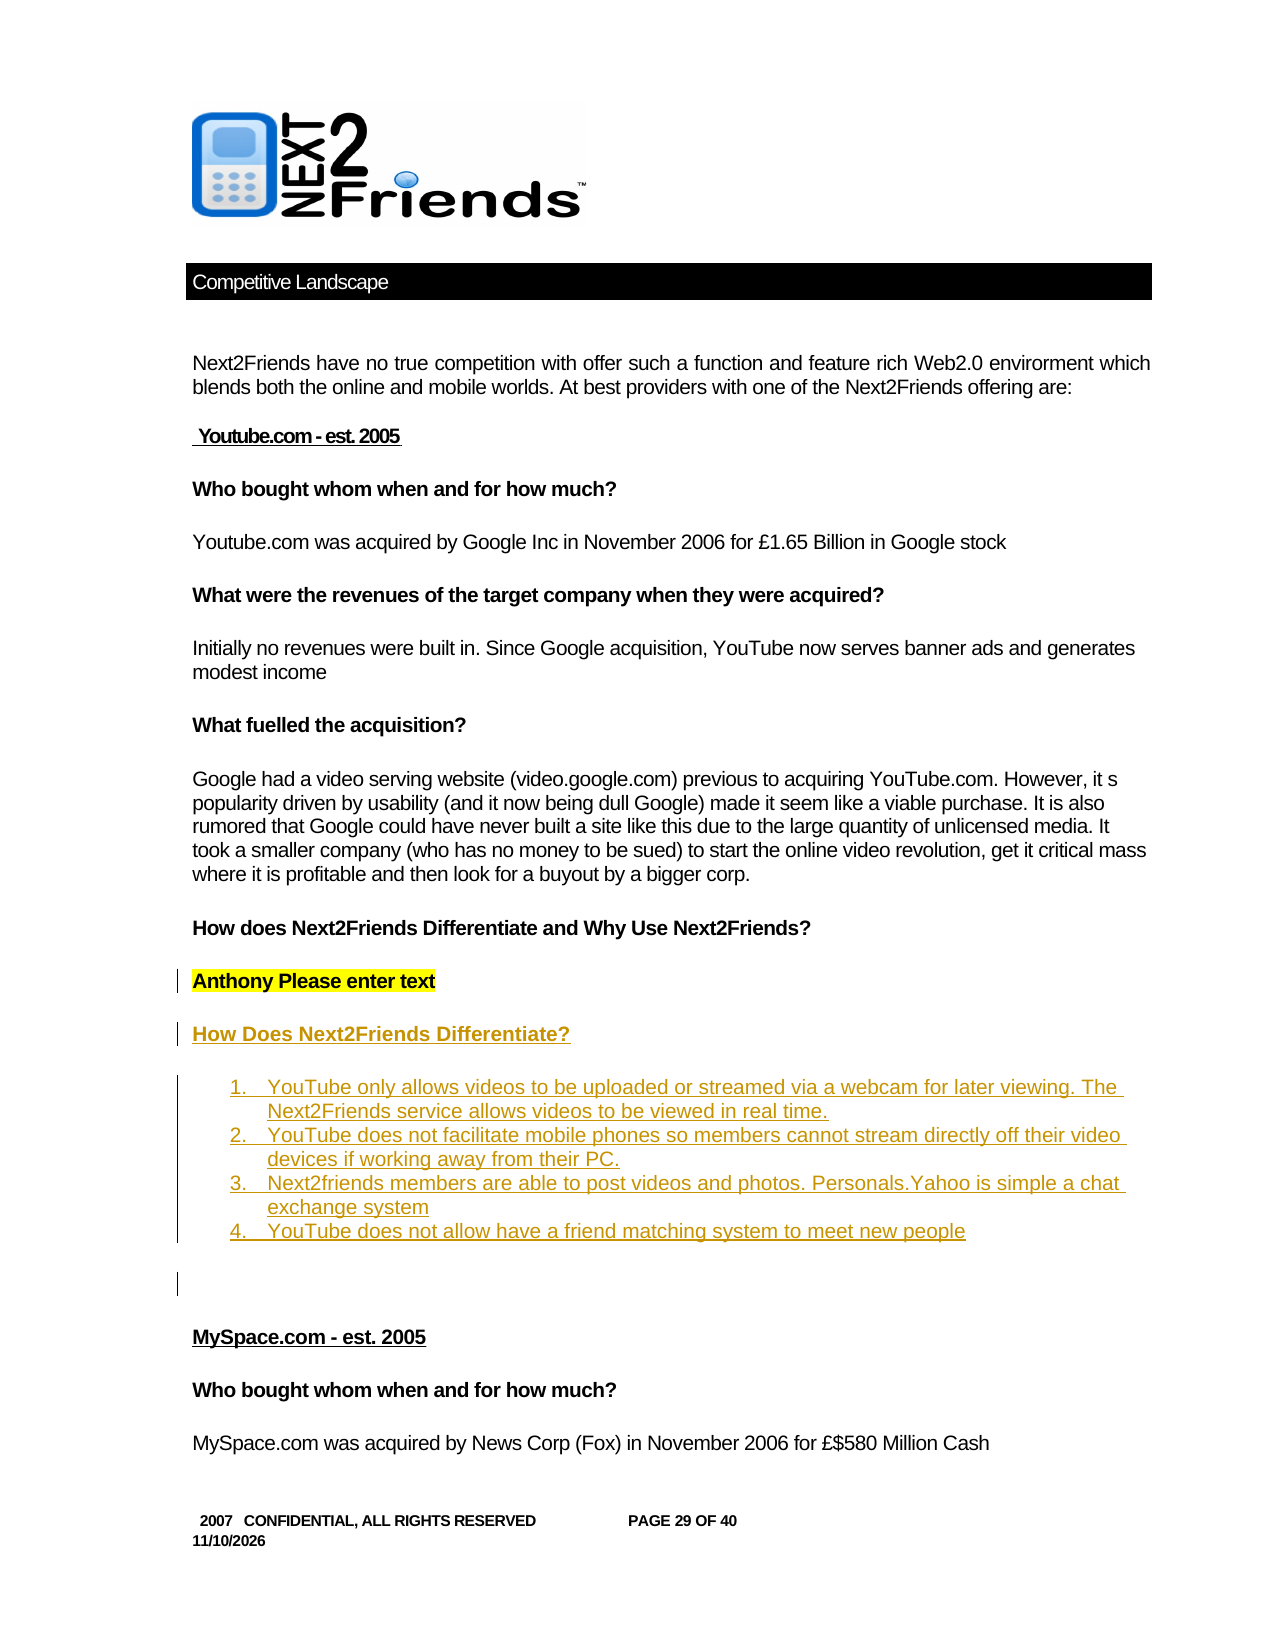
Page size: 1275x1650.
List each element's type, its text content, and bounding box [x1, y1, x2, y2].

picture [192, 100, 587, 227]
text Google had a video serving website (video.google.com) previous to acquiring YouTube.com. However, it s popularity driven by usability (and it now being dull Google) made it seem like a viable purchase. It is also rumored that Google could have never built a site like this due to the large quantity of unlicensed media. It took a smaller company (who has no money to be sued) to start the online video revolution, get it critical mass where it is profitable and then look for a buyout by a bigger corp. [192, 766, 1152, 886]
text Anthony Please enter text [192, 968, 1152, 992]
subtitle Competitive Landscape [186, 263, 1152, 300]
text Who bought whom when and for how much? [192, 477, 1152, 501]
text MySpace.com was acquired by News Corp (Fox) in November 2006 for £$580 Million Cash [192, 1431, 1152, 1455]
text How does Next2Friends Differentiate and Why Use Next2Friends? [192, 915, 1152, 939]
text Who bought whom when and for how much? [192, 1378, 1152, 1402]
text Next2Friends have no true competition with offer such a function and feature rich Web2.0 envirorment which blends both the online and mobile worlds. At best providers with one of the Next2Friends offering are: [192, 351, 1152, 399]
text What fuelled the acquisition? [192, 713, 1152, 737]
subtitle Youtube.com - est. 2005 [192, 423, 1152, 448]
text Initially no revenues were built in. Since Google acquisition, YouTube now serves banner ads and generates modest income [192, 636, 1152, 684]
text Youtube.com was acquired by Google Inc in November 2006 for £1.65 Billion in Google stock [192, 530, 1152, 554]
text What were the revenues of the target company when they were acquired? [192, 583, 1152, 607]
text MySpace.com - est. 2005 [192, 1325, 1152, 1349]
